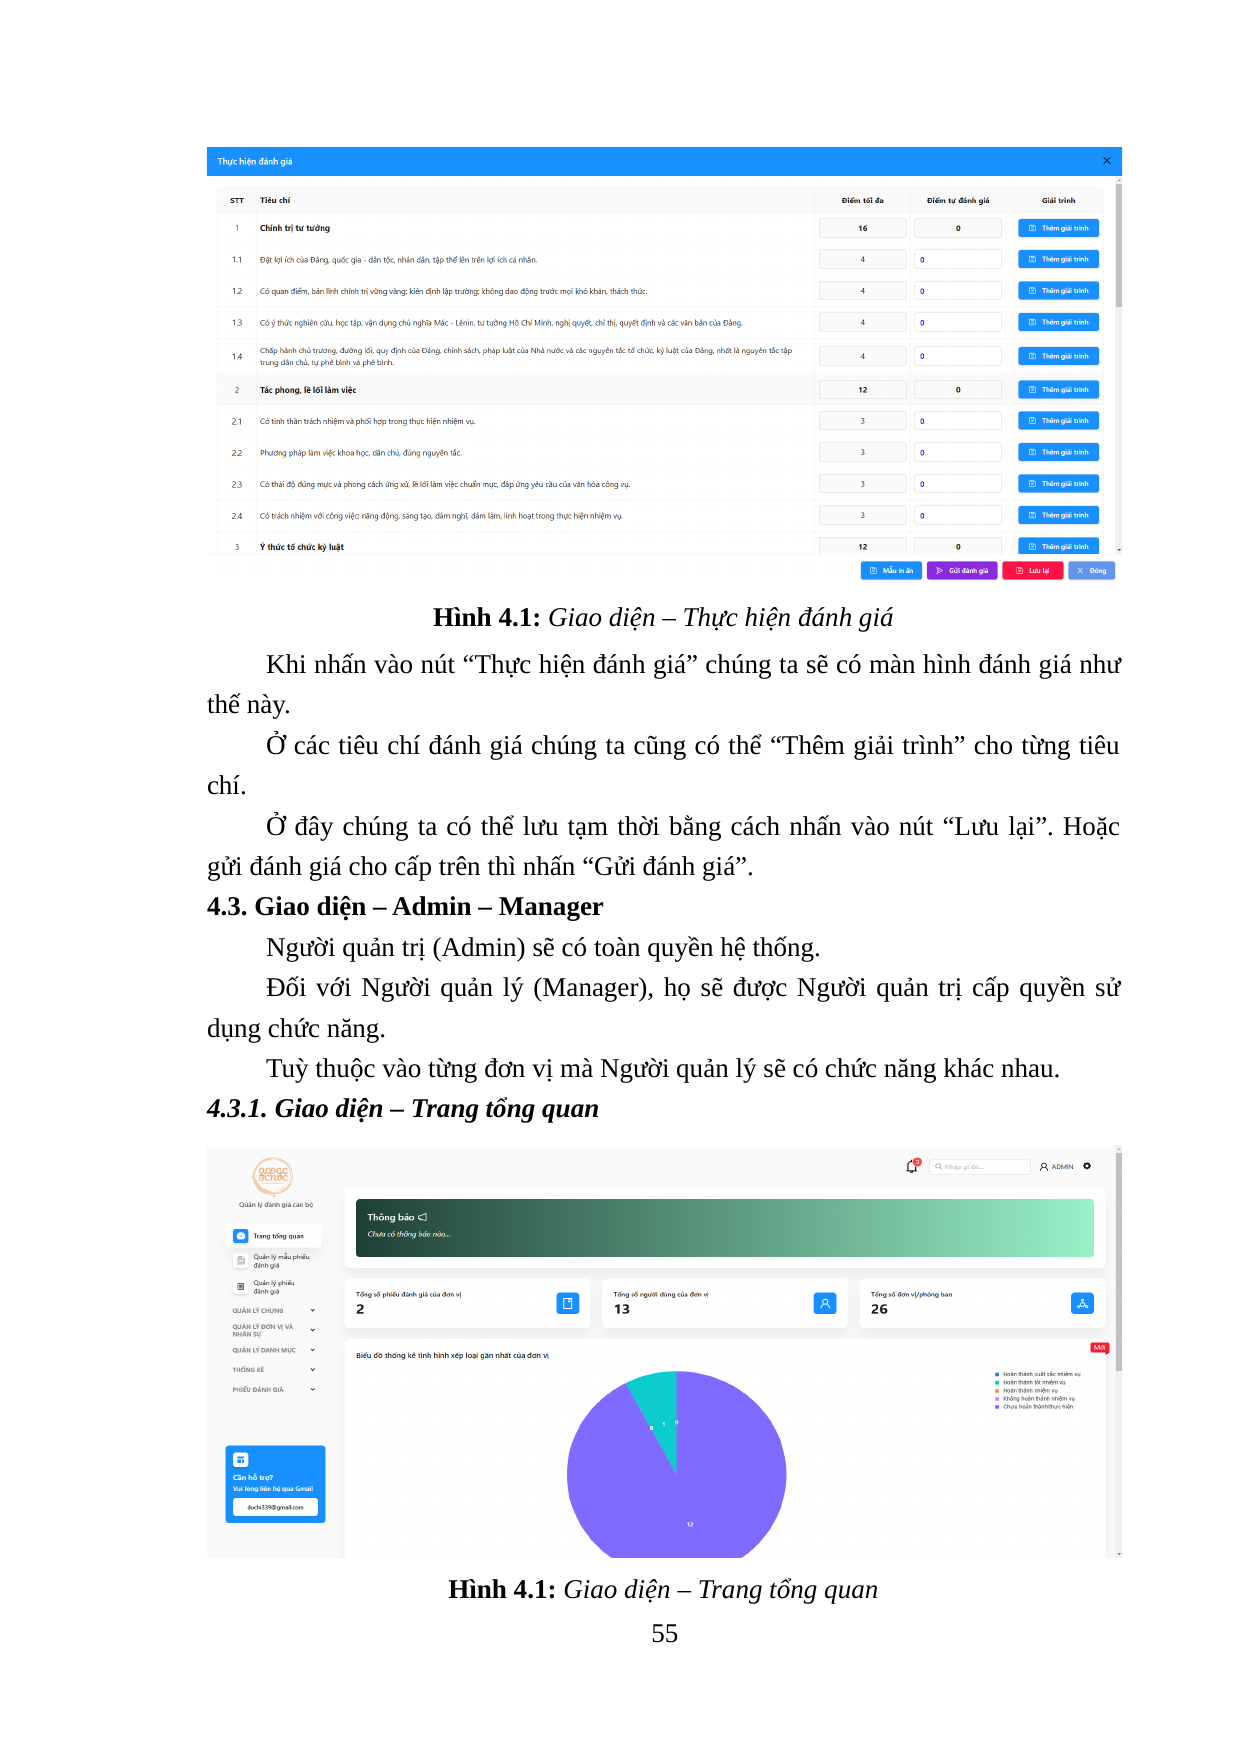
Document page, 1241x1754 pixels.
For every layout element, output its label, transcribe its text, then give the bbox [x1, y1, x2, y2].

text Đối với Người quản lý (Manager), họ sẽ được Người quản trị cấp quyền sử dụng chức năng. [207, 971, 1122, 1043]
text Ở các tiêu chí đánh giá chúng ta cũng có thể “Thêm giải trình” cho từng tiêu chí. [207, 729, 1122, 800]
text Ở đây chúng ta có thể lưu tạm thời bằng cách nhấn vào nút “Lưu lại”. Hoặc gửi đánh giá cho cấp trên thì nhấn “Gửi đánh giá”. [207, 810, 1122, 881]
picture [206, 1145, 1123, 1558]
text Giao diện – Admin – Manager [207, 891, 1122, 922]
text Giao diện – Trang tổng quan [207, 1093, 1122, 1124]
picture [206, 147, 1123, 586]
title Giao diện – Thực hiện đánh giá [207, 601, 1122, 632]
text Khi nhấn vào nút “Thực hiện đánh giá” chúng ta sẽ có màn hình đánh giá như thế này. [207, 648, 1122, 719]
text Tuỳ thuộc vào từng đơn vị mà Người quản lý sẽ có chức năng khác nhau. [207, 1052, 1122, 1083]
title Giao diện – Trang tổng quan [207, 1573, 1122, 1605]
text Người quản trị (Admin) sẽ có toàn quyền hệ thống. [207, 931, 1122, 962]
